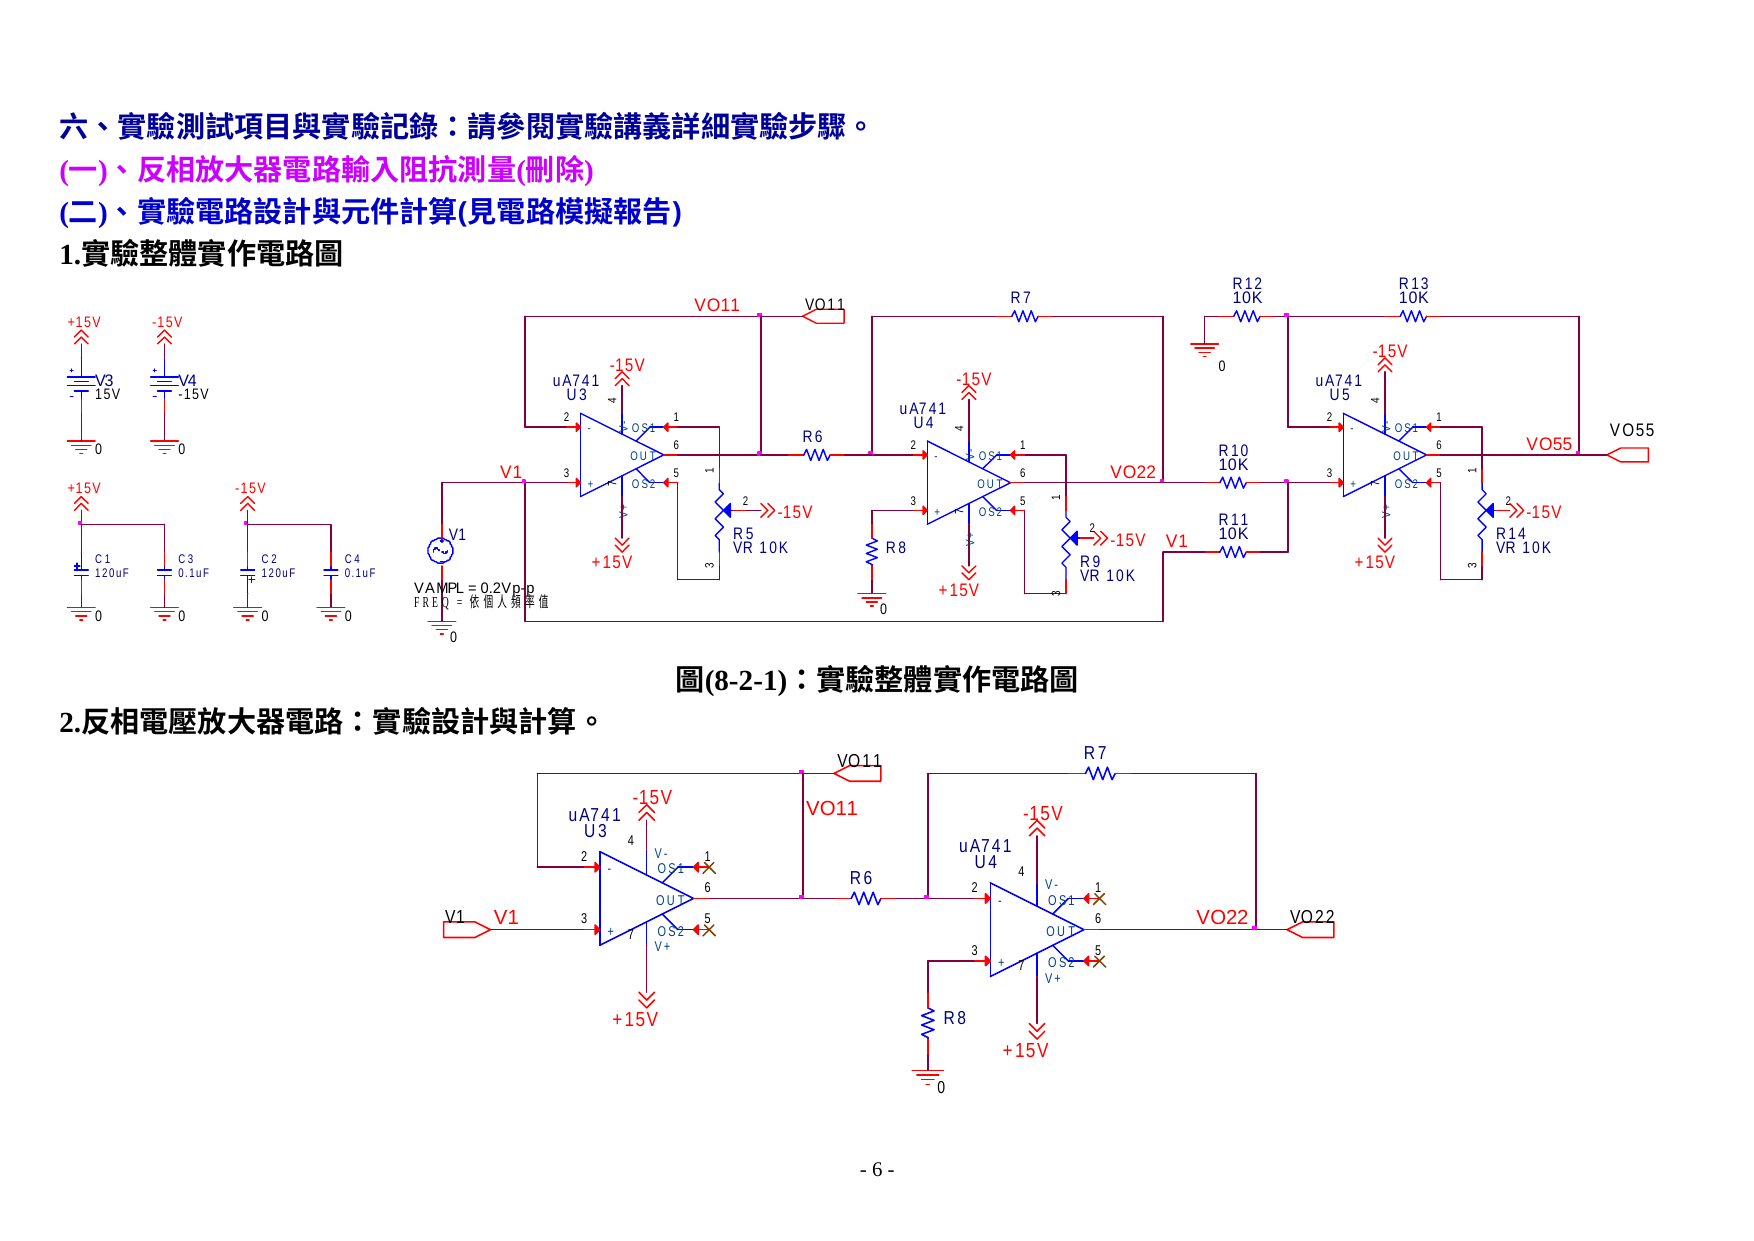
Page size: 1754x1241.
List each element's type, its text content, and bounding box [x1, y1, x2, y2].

text 1.實驗整體實作電路圖 [59, 231, 1695, 656]
text (一)、反相放大器電路輸入阻抗測量(刪除) [59, 146, 1695, 188]
text 2.反相電壓放大器電路：實驗設計與計算。 [59, 698, 1695, 741]
text 六、實驗測試項目與實驗記錄：請參閱實驗講義詳細實驗步驟。 [59, 104, 1695, 146]
text 圖(8-2-1)：實驗整體實作電路圖 [59, 656, 1695, 698]
text (二)、實驗電路設計與元件計算(見電路模擬報告) [59, 188, 1695, 231]
